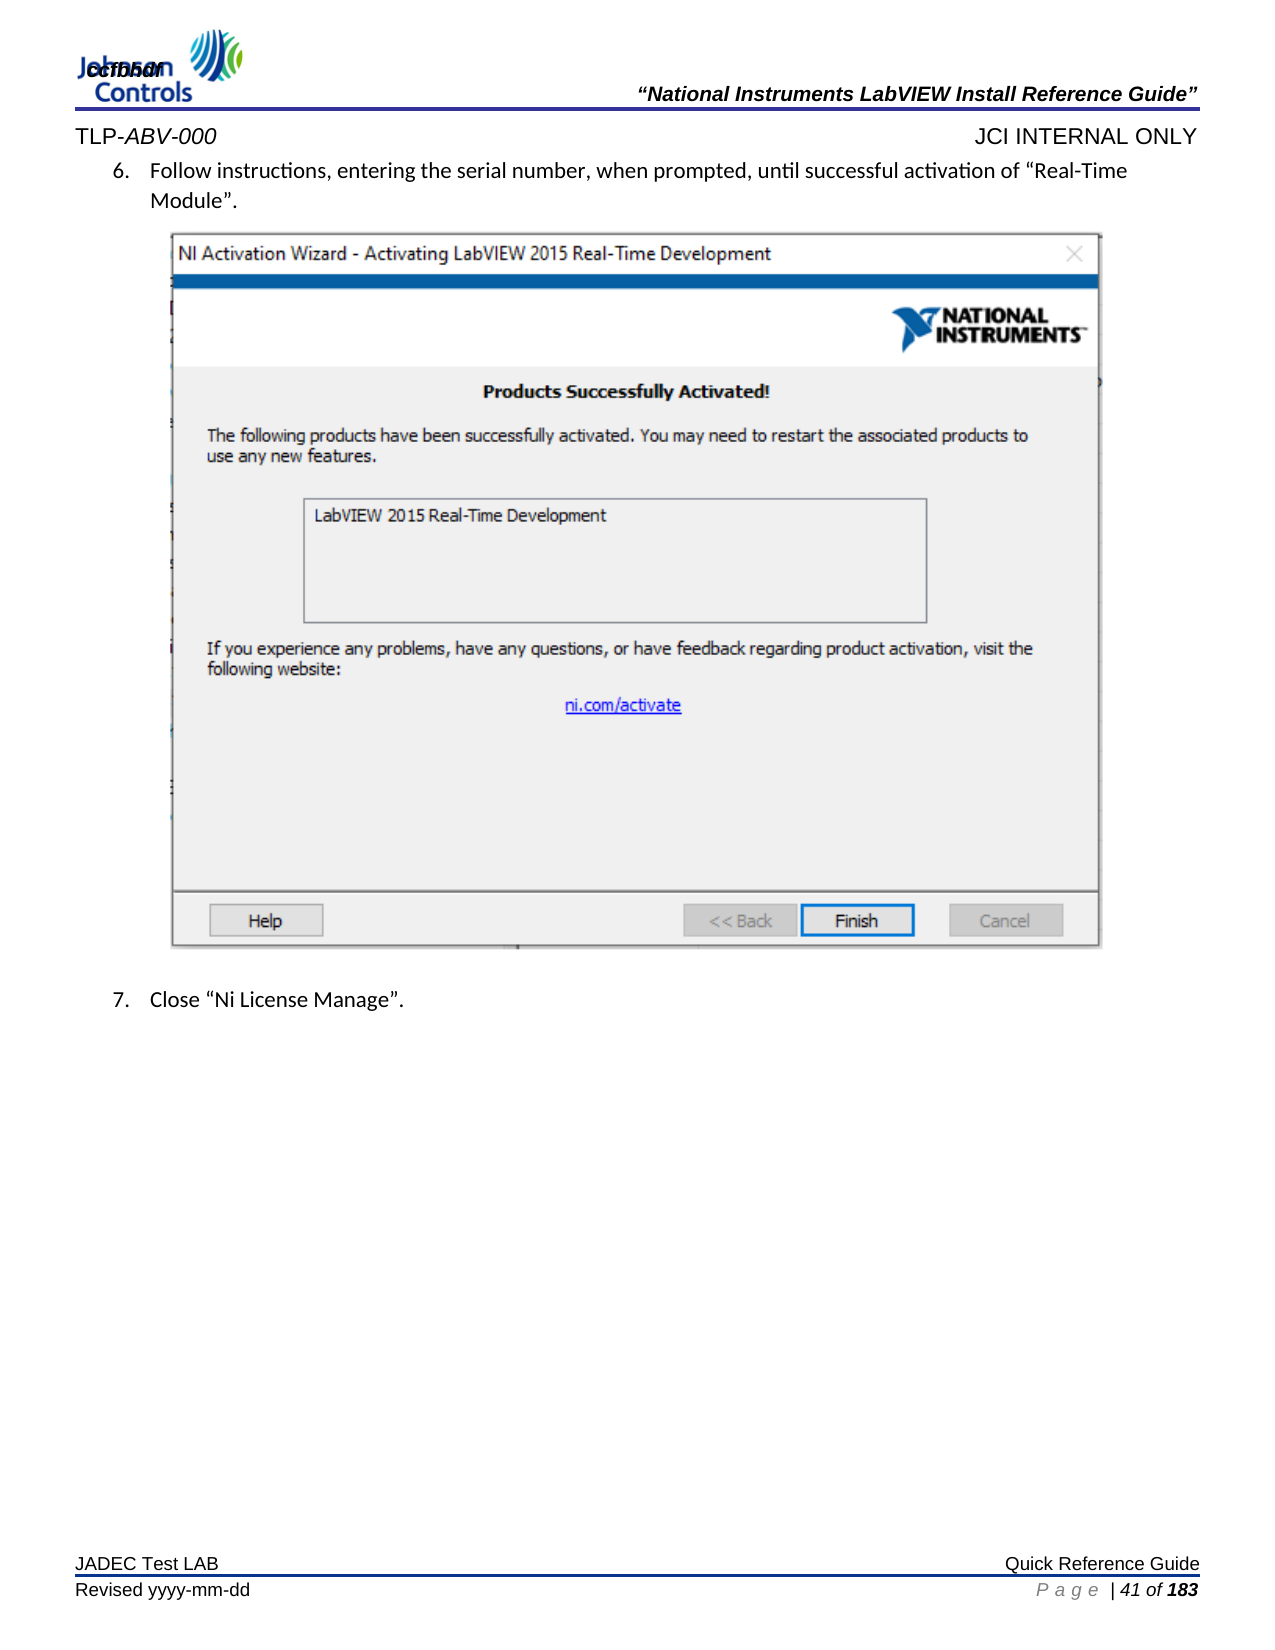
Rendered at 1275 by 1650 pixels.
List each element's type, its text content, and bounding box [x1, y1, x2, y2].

list Follow instructions, entering the serial number, when prompted, until successful activation of “Real-Time Module”. [112, 156, 1200, 214]
picture [76, 26, 246, 105]
list Close “Ni License Manage”. [112, 985, 1200, 1013]
picture [169, 230, 1106, 951]
